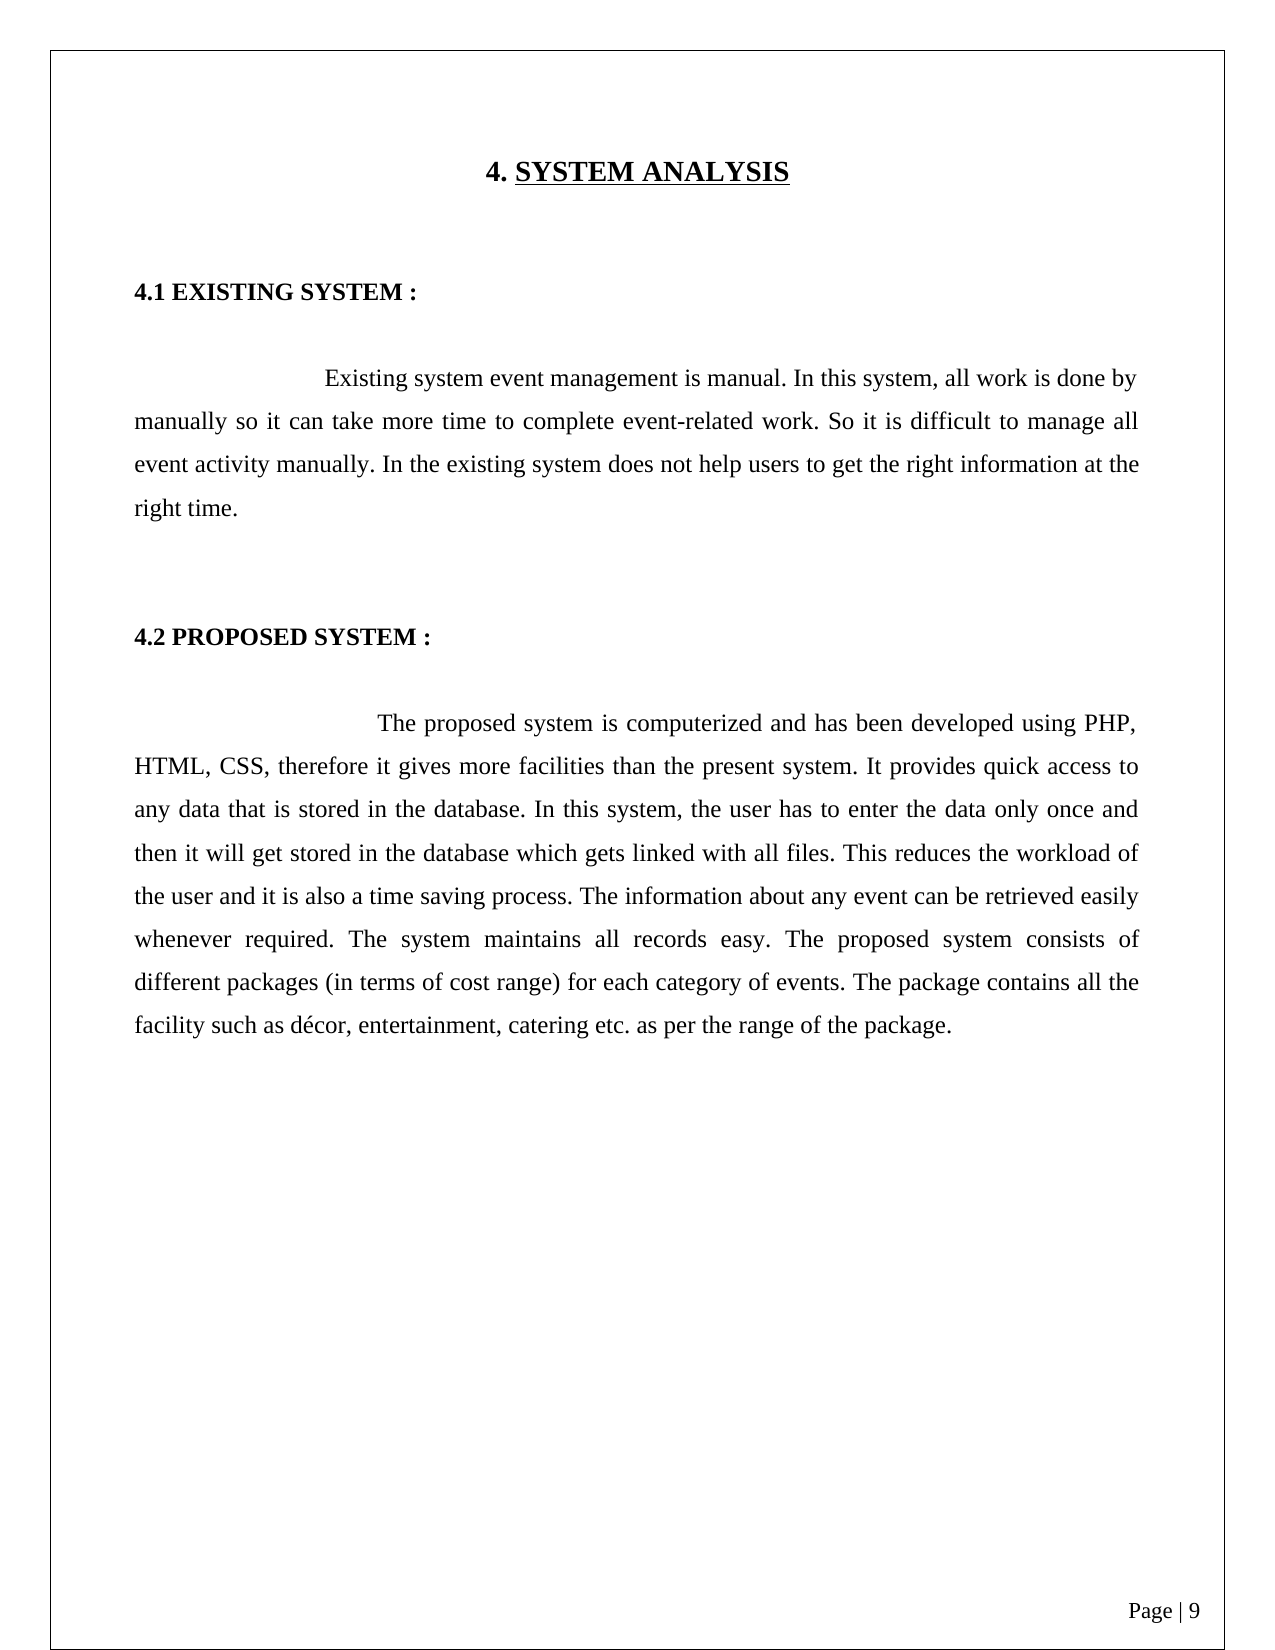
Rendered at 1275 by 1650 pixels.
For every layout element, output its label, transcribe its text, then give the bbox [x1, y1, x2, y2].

text 4.1 EXISTING SYSTEM : [134, 277, 1141, 306]
text The proposed system is computerized and has been developed using PHP, HTML, CSS, therefore it gives more facilities than the present system. It provides quick access to any data that is stored in the database. In this system, the user has to enter the data only once and then it will get stored in the database which gets linked with all files. This reduces the workload of the user and it is also a time saving process. The information about any event can be retrieved easily whenever required. The system maintains all records easy. The proposed system consists of different packages (in terms of cost range) for each category of events. The package contains all the facility such as décor, entertainment, catering etc. as per the range of the package. [134, 708, 1141, 1039]
text 4. SYSTEM ANALYSIS [75, 154, 1200, 188]
text 4.2 PROPOSED SYSTEM : [134, 622, 1141, 651]
text Existing system event management is manual. In this system, all work is done by manually so it can take more time to complete event-related work. So it is difficult to manage all event activity manually. In the existing system does not help users to get the right information at the right time. [134, 363, 1141, 521]
